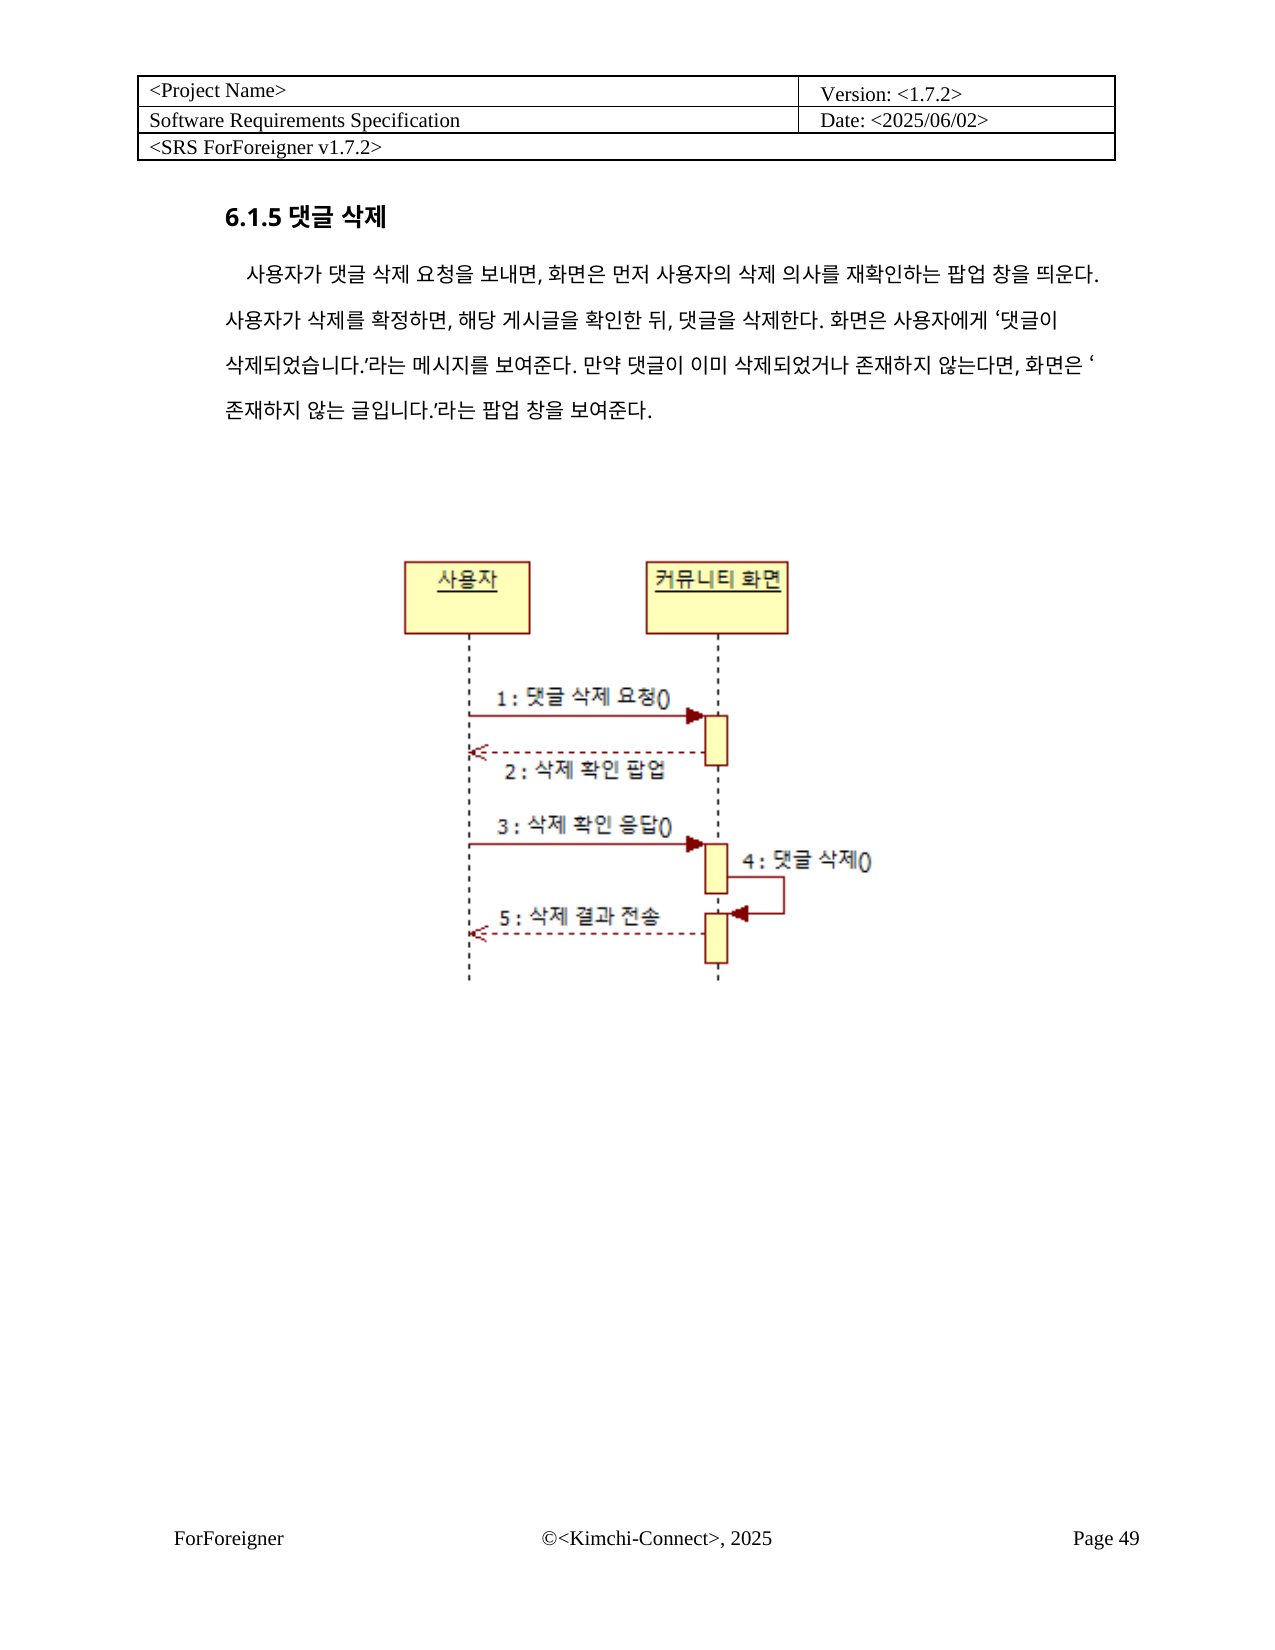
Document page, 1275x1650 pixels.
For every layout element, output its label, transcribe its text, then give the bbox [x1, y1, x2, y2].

subtitle 6.1.5 댓글 삭제 [150, 198, 1125, 234]
picture [368, 525, 908, 1023]
text 사용자가 댓글 삭제 요청을 보내면, 화면은 먼저 사용자의 삭제 의사를 재확인하는 팝업 창을 띄운다. 사용자가 삭제를 확정하면, 해당 게시글을 확인한 뒤, 댓글을 삭제한다. 화면은 사용자에게 ‘댓글이 삭제되었습니다.’라는 메시지를 보여준다. 만약 댓글이 이미 삭제되었거나 존재하지 않는다면, 화면은 ‘존재하지 않는 글입니다.’라는 팝업 창을 보여준다. [225, 258, 1125, 425]
